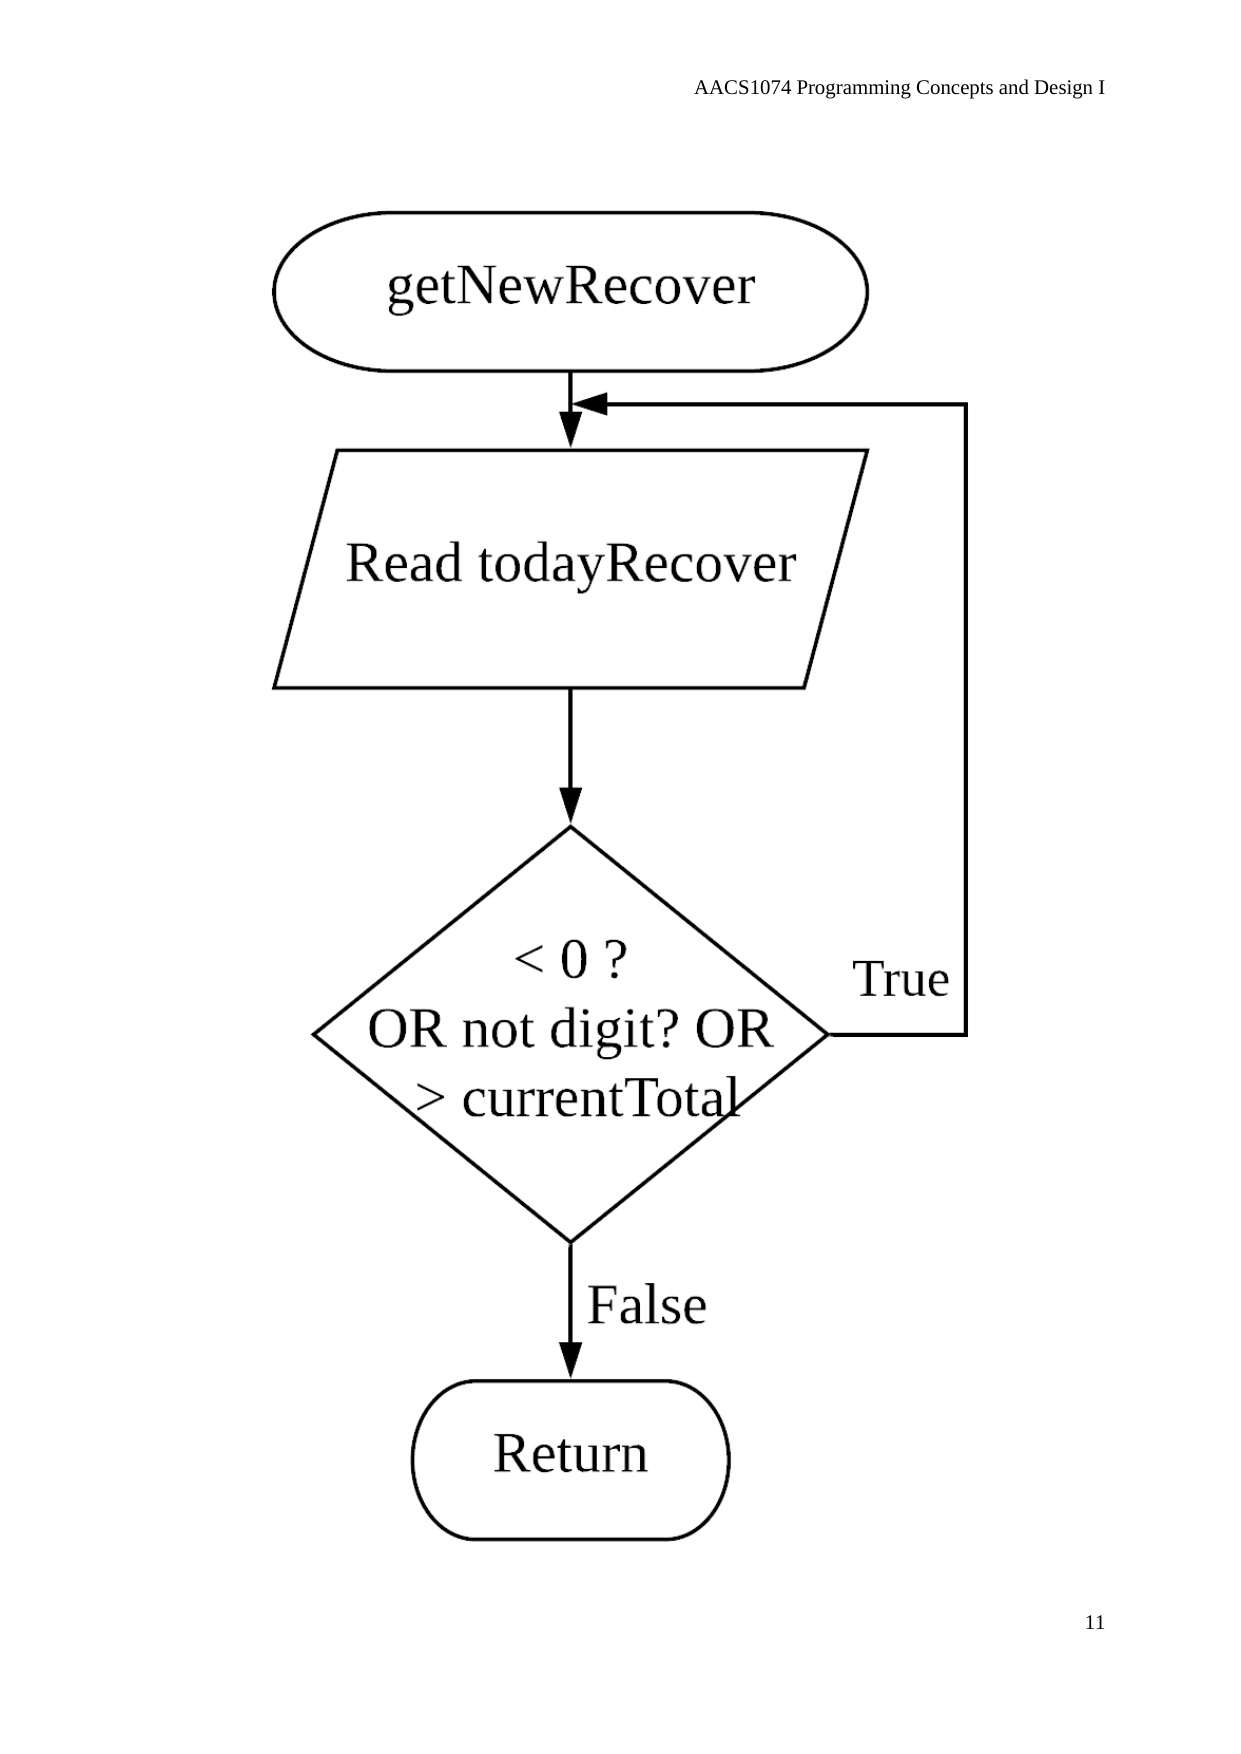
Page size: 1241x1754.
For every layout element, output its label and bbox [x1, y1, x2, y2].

picture [195, 135, 1045, 1610]
